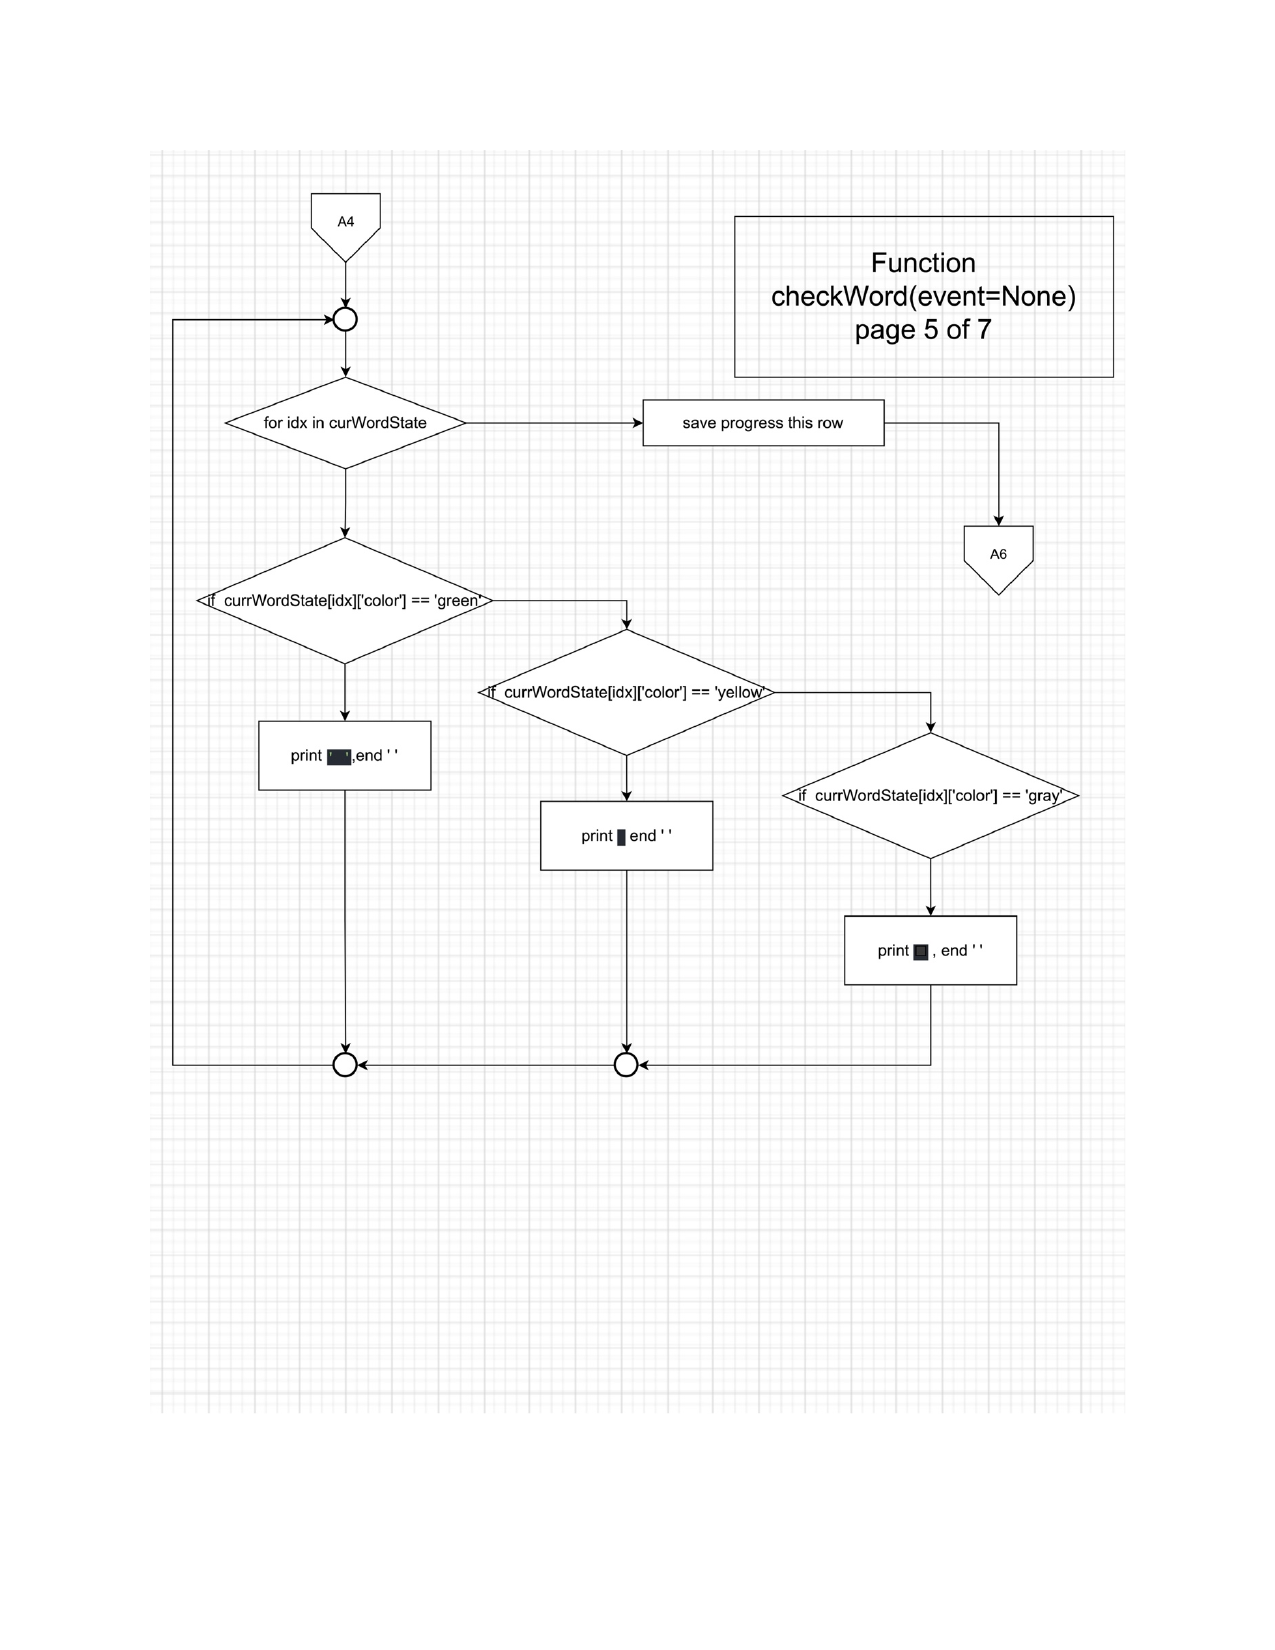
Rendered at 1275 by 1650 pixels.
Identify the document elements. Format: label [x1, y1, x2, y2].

picture [150, 150, 1125, 1414]
